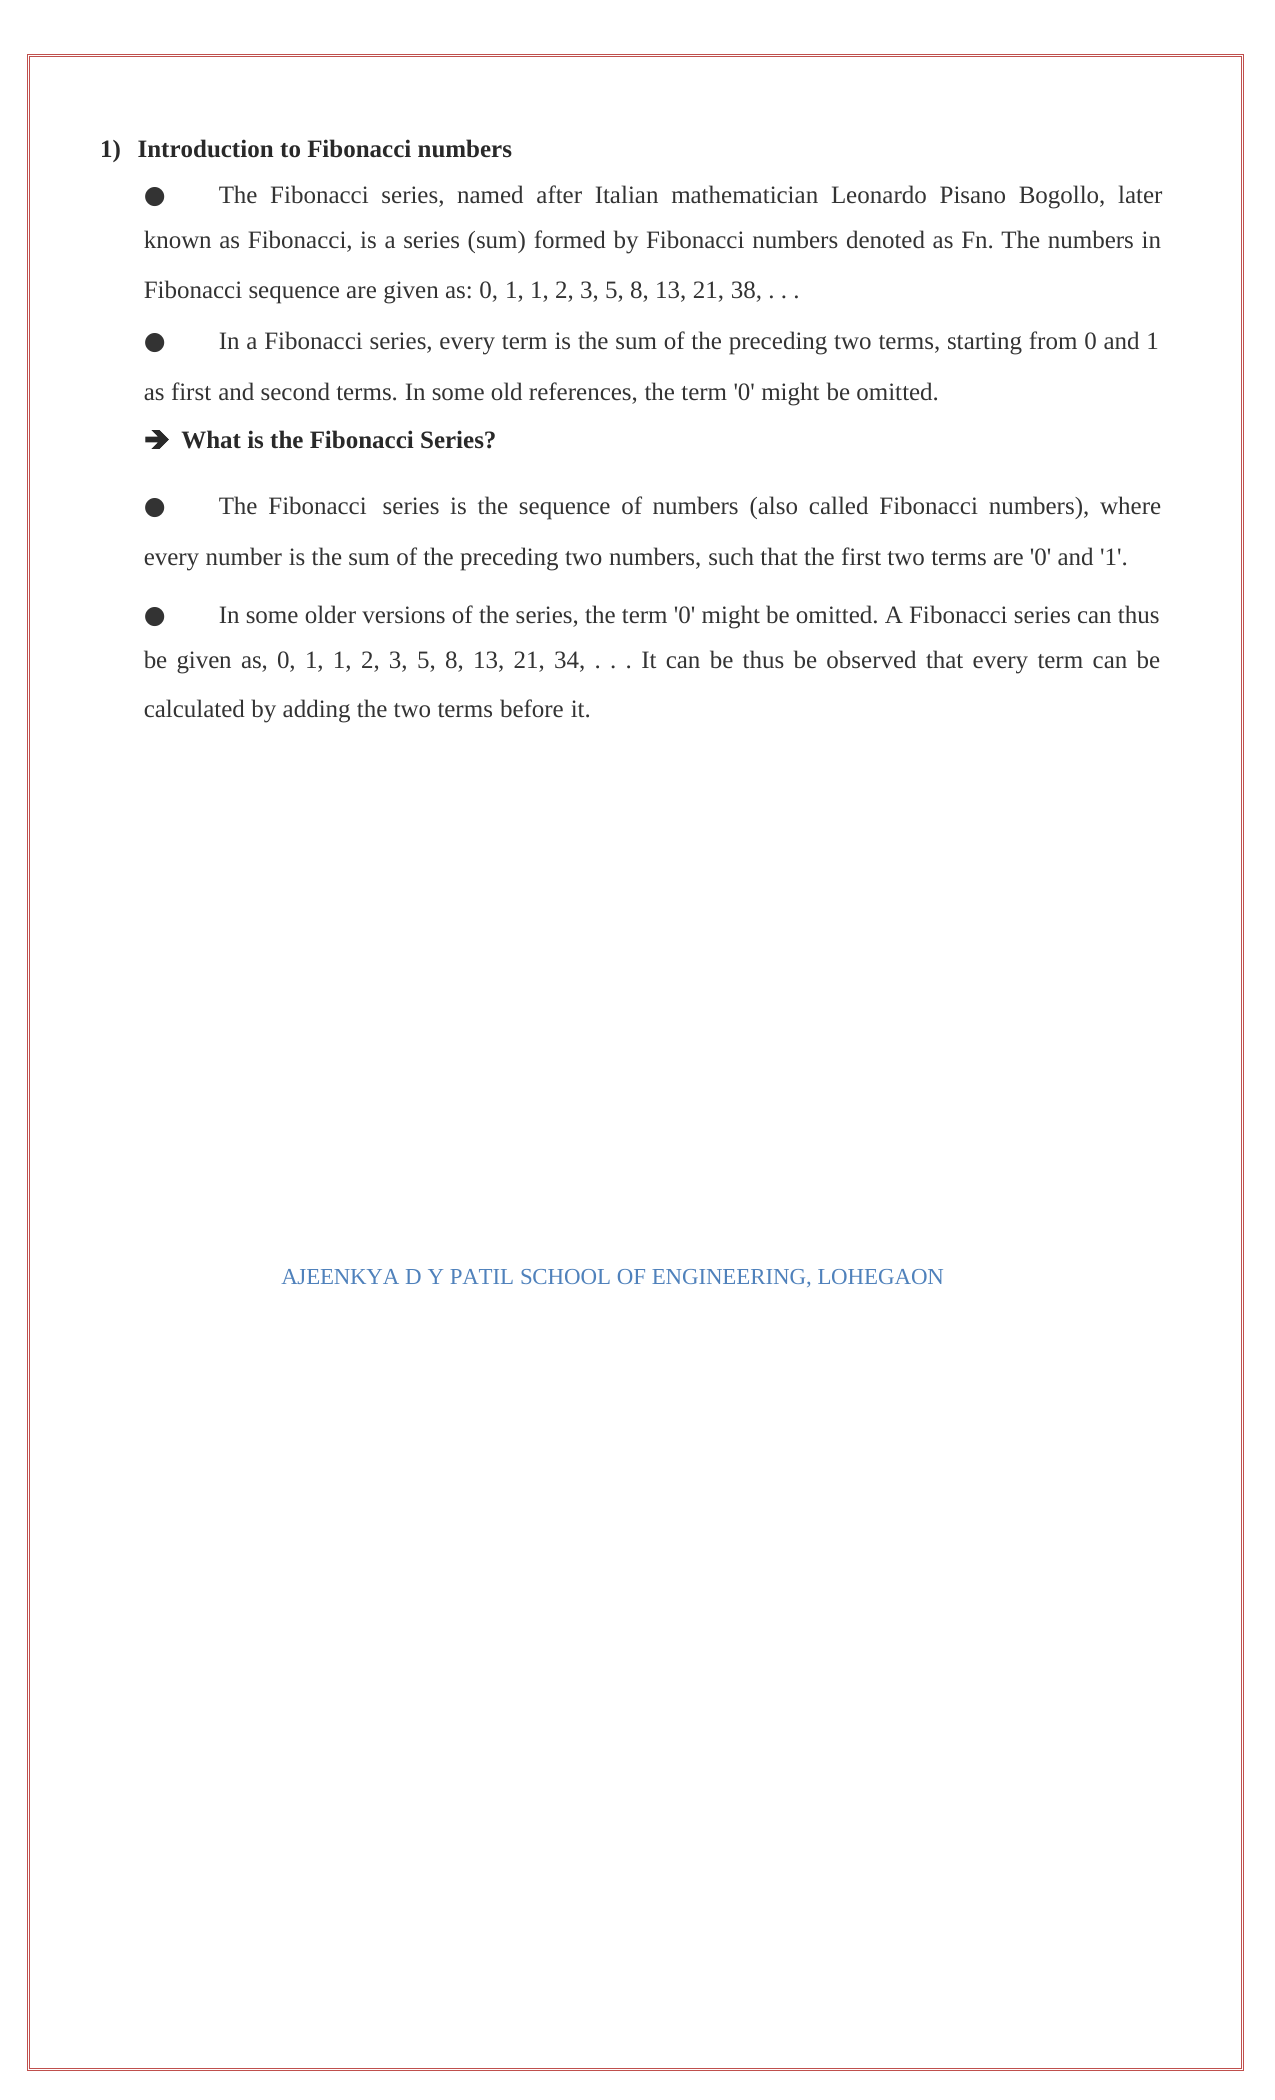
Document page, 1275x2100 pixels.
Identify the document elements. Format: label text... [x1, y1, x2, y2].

list Introduction to Fibonacci numbers [100, 134, 1241, 163]
list In some older versions of the series, the term '0' might be omitted. A Fibonacci series can thus be given as, 0, 1, 1, 2, 3, 5, 8, 13, 21, 34, . . . It can be thus be observed that every term can be calculated by adding the two terms before it. [143, 596, 1161, 724]
list The Fibonacci series is the sequence of numbers (also called Fibonacci numbers), where every number is the sum of the preceding two numbers, such that the first two terms are '0' and '1'. [143, 488, 1162, 573]
list In a Fibonacci series, every term is the sum of the preceding two terms, starting from 0 and 1 as first and second terms. In some old references, the term '0' might be omitted. [143, 322, 1161, 408]
list The Fibonacci series, named after Italian mathematician Leonardo Pisano Bogollo, later known as Fibonacci, is a series (sum) formed by Fibonacci numbers denoted as Fn. The numbers in Fibonacci sequence are given as: 0, 1, 1, 2, 3, 5, 8, 13, 21, 38, . . . [143, 177, 1162, 305]
text AJEENKYA D Y PATIL SCHOOL OF ENGINEERING, LOHEGAON [281, 1263, 1241, 1289]
list What is the Fibonacci Series? [143, 425, 1241, 454]
